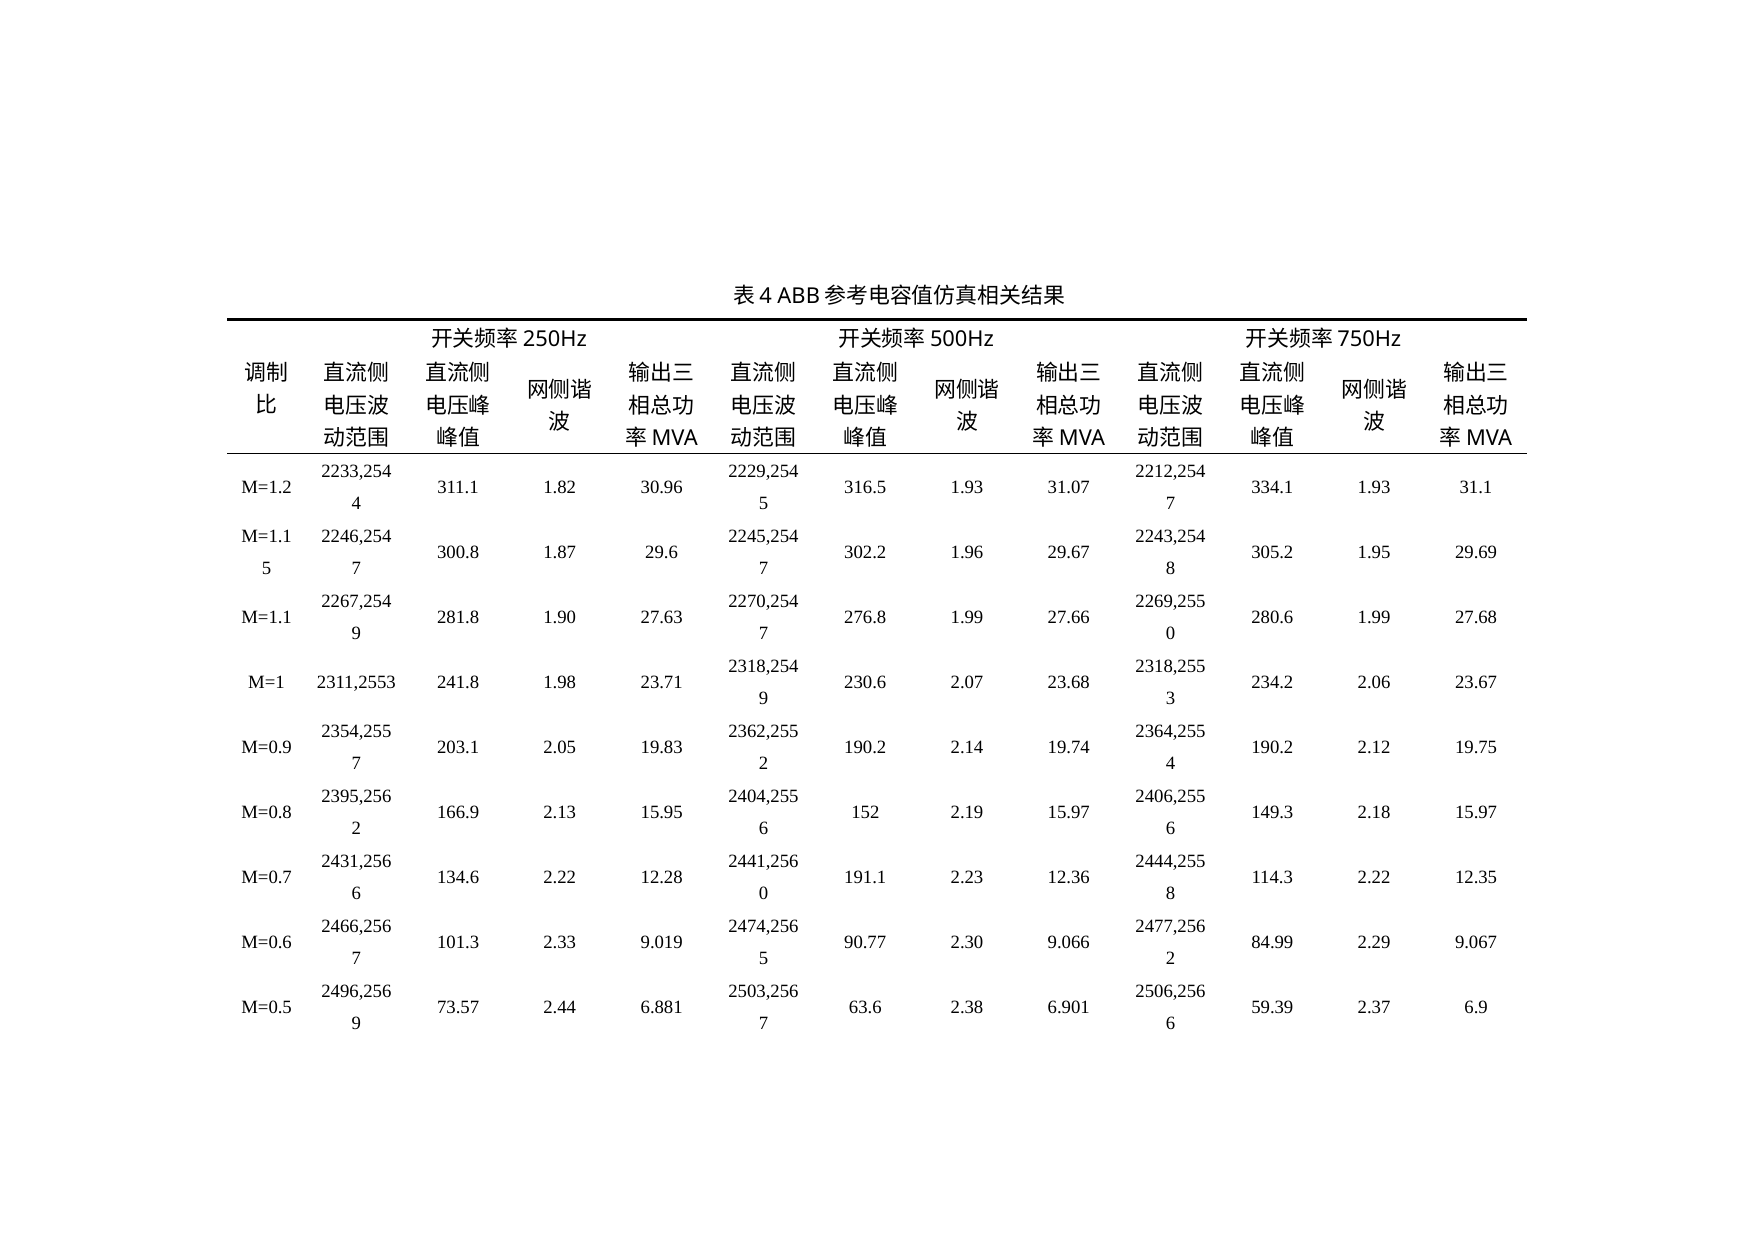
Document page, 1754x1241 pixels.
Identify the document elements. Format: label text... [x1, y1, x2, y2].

table_cell 2311,2553 [305, 649, 407, 714]
table_cell 12.36 [1018, 844, 1119, 909]
table_cell 19.83 [610, 714, 712, 779]
table_cell 1.82 [509, 454, 610, 519]
table_cell 2229,2545 [712, 454, 814, 519]
table_header 开关频率250Hz [305, 321, 712, 353]
table_cell M=1.15 [227, 519, 305, 584]
table_cell 191.1 [814, 844, 916, 909]
table_cell 12.35 [1425, 844, 1527, 909]
table_cell 23.67 [1425, 649, 1527, 714]
table_cell 166.9 [407, 779, 509, 844]
table_cell 2354,2557 [305, 714, 407, 779]
table_cell 31.07 [1018, 454, 1119, 519]
table_cell 直流侧电压峰峰值 [1221, 354, 1323, 452]
table_cell 网侧谐波 [1323, 354, 1425, 452]
table_cell 300.8 [407, 519, 509, 584]
table_cell 29.69 [1425, 519, 1527, 584]
table_cell 29.67 [1018, 519, 1119, 584]
table_cell 2233,2544 [305, 454, 407, 519]
table_cell 280.6 [1221, 584, 1323, 649]
table_cell 15.97 [1425, 779, 1527, 844]
table_header 开关频率500Hz [712, 321, 1119, 353]
table_cell 2.23 [916, 844, 1018, 909]
table_cell 9.067 [1425, 909, 1527, 974]
table_cell 直流侧电压峰峰值 [814, 354, 916, 452]
table_cell 1.99 [1323, 584, 1425, 649]
table_cell 230.6 [814, 649, 916, 714]
table_cell 2.33 [509, 909, 610, 974]
table_cell 直流侧电压波动范围 [712, 354, 814, 452]
table_cell 输出三相总功率MVA [610, 354, 712, 452]
table_cell 1.93 [1323, 454, 1425, 519]
table_cell 2362,2552 [712, 714, 814, 779]
table_cell M=0.9 [227, 714, 305, 779]
table_cell 2431,2566 [305, 844, 407, 909]
table_cell 2.29 [1323, 909, 1425, 974]
table_cell 302.2 [814, 519, 916, 584]
table_cell 2.05 [509, 714, 610, 779]
table_cell 241.8 [407, 649, 509, 714]
table_header 开关频率750Hz [1119, 321, 1527, 353]
table_cell M=0.7 [227, 844, 305, 909]
table_cell 2466,2567 [305, 909, 407, 974]
table_cell 2267,2549 [305, 584, 407, 649]
table_cell 直流侧电压峰峰值 [407, 354, 509, 452]
table_cell 27.68 [1425, 584, 1527, 649]
table_cell 114.3 [1221, 844, 1323, 909]
table_cell 1.96 [916, 519, 1018, 584]
table_cell 101.3 [407, 909, 509, 974]
table_cell 190.2 [1221, 714, 1323, 779]
table_cell 2.38 [916, 974, 1018, 1039]
table_cell 2245,2547 [712, 519, 814, 584]
table_cell 2.18 [1323, 779, 1425, 844]
table_cell 6.901 [1018, 974, 1119, 1039]
table_cell 2269,2550 [1119, 584, 1221, 649]
table_cell 276.8 [814, 584, 916, 649]
table_cell 1.95 [1323, 519, 1425, 584]
table_cell 234.2 [1221, 649, 1323, 714]
table_cell 84.99 [1221, 909, 1323, 974]
table_cell 6.9 [1425, 974, 1527, 1039]
table_cell 27.63 [610, 584, 712, 649]
table_cell M=0.6 [227, 909, 305, 974]
table_cell 203.1 [407, 714, 509, 779]
table_cell 6.881 [610, 974, 712, 1039]
table_cell 2.22 [509, 844, 610, 909]
table_cell 2.22 [1323, 844, 1425, 909]
table_cell 2395,2562 [305, 779, 407, 844]
table_cell 2441,2560 [712, 844, 814, 909]
table_cell 2.19 [916, 779, 1018, 844]
table_cell 2270,2547 [712, 584, 814, 649]
table_cell 网侧谐波 [916, 354, 1018, 452]
table_cell 9.019 [610, 909, 712, 974]
table_cell 19.75 [1425, 714, 1527, 779]
table_cell 134.6 [407, 844, 509, 909]
table_cell 2318,2549 [712, 649, 814, 714]
table_cell 281.8 [407, 584, 509, 649]
table_cell 2.14 [916, 714, 1018, 779]
table_cell 2318,2553 [1119, 649, 1221, 714]
table_cell M=0.5 [227, 974, 305, 1039]
table_cell 152 [814, 779, 916, 844]
table_cell 2.37 [1323, 974, 1425, 1039]
table_cell 输出三相总功率MVA [1425, 354, 1527, 452]
table_cell 316.5 [814, 454, 916, 519]
table_cell 2503,2567 [712, 974, 814, 1039]
table_cell 1.87 [509, 519, 610, 584]
table_cell 2.13 [509, 779, 610, 844]
table_cell 2.12 [1323, 714, 1425, 779]
table_cell 2.07 [916, 649, 1018, 714]
table_cell 2496,2569 [305, 974, 407, 1039]
table_cell 23.71 [610, 649, 712, 714]
table_cell 90.77 [814, 909, 916, 974]
text 表4 ABB参考电容值仿真相关结果 [150, 277, 1604, 310]
table_cell 19.74 [1018, 714, 1119, 779]
table_cell 2444,2558 [1119, 844, 1221, 909]
table_cell 63.6 [814, 974, 916, 1039]
table_cell 直流侧电压波动范围 [1119, 354, 1221, 452]
table_cell 23.68 [1018, 649, 1119, 714]
table_cell M=1.1 [227, 584, 305, 649]
table_cell 1.99 [916, 584, 1018, 649]
table_cell 2404,2556 [712, 779, 814, 844]
table_cell 2477,2562 [1119, 909, 1221, 974]
table_cell 190.2 [814, 714, 916, 779]
table_cell 2212,2547 [1119, 454, 1221, 519]
table_cell 2246,2547 [305, 519, 407, 584]
table_header 调制比 [227, 321, 305, 452]
table_cell 2406,2556 [1119, 779, 1221, 844]
table_cell 输出三相总功率MVA [1018, 354, 1119, 452]
table_cell 2.30 [916, 909, 1018, 974]
table_cell 31.1 [1425, 454, 1527, 519]
table_cell 1.93 [916, 454, 1018, 519]
table_cell M=1.2 [227, 454, 305, 519]
table_cell 12.28 [610, 844, 712, 909]
table_cell 2474,2565 [712, 909, 814, 974]
table_cell 59.39 [1221, 974, 1323, 1039]
table_cell 1.98 [509, 649, 610, 714]
table_cell 2364,2554 [1119, 714, 1221, 779]
table_cell 2.06 [1323, 649, 1425, 714]
table_cell 334.1 [1221, 454, 1323, 519]
table_cell 1.90 [509, 584, 610, 649]
table_cell 27.66 [1018, 584, 1119, 649]
table_cell 网侧谐波 [509, 354, 610, 452]
table_cell 15.97 [1018, 779, 1119, 844]
table_cell 2243,2548 [1119, 519, 1221, 584]
table_cell 311.1 [407, 454, 509, 519]
table_cell 直流侧电压波动范围 [305, 354, 407, 452]
table_cell 29.6 [610, 519, 712, 584]
table_cell M=1 [227, 649, 305, 714]
table_cell 9.066 [1018, 909, 1119, 974]
table_cell 73.57 [407, 974, 509, 1039]
table_cell 149.3 [1221, 779, 1323, 844]
table_cell 30.96 [610, 454, 712, 519]
table_cell M=0.8 [227, 779, 305, 844]
table_cell 2.44 [509, 974, 610, 1039]
table_cell 15.95 [610, 779, 712, 844]
table_cell 2506,2566 [1119, 974, 1221, 1039]
table_cell 305.2 [1221, 519, 1323, 584]
